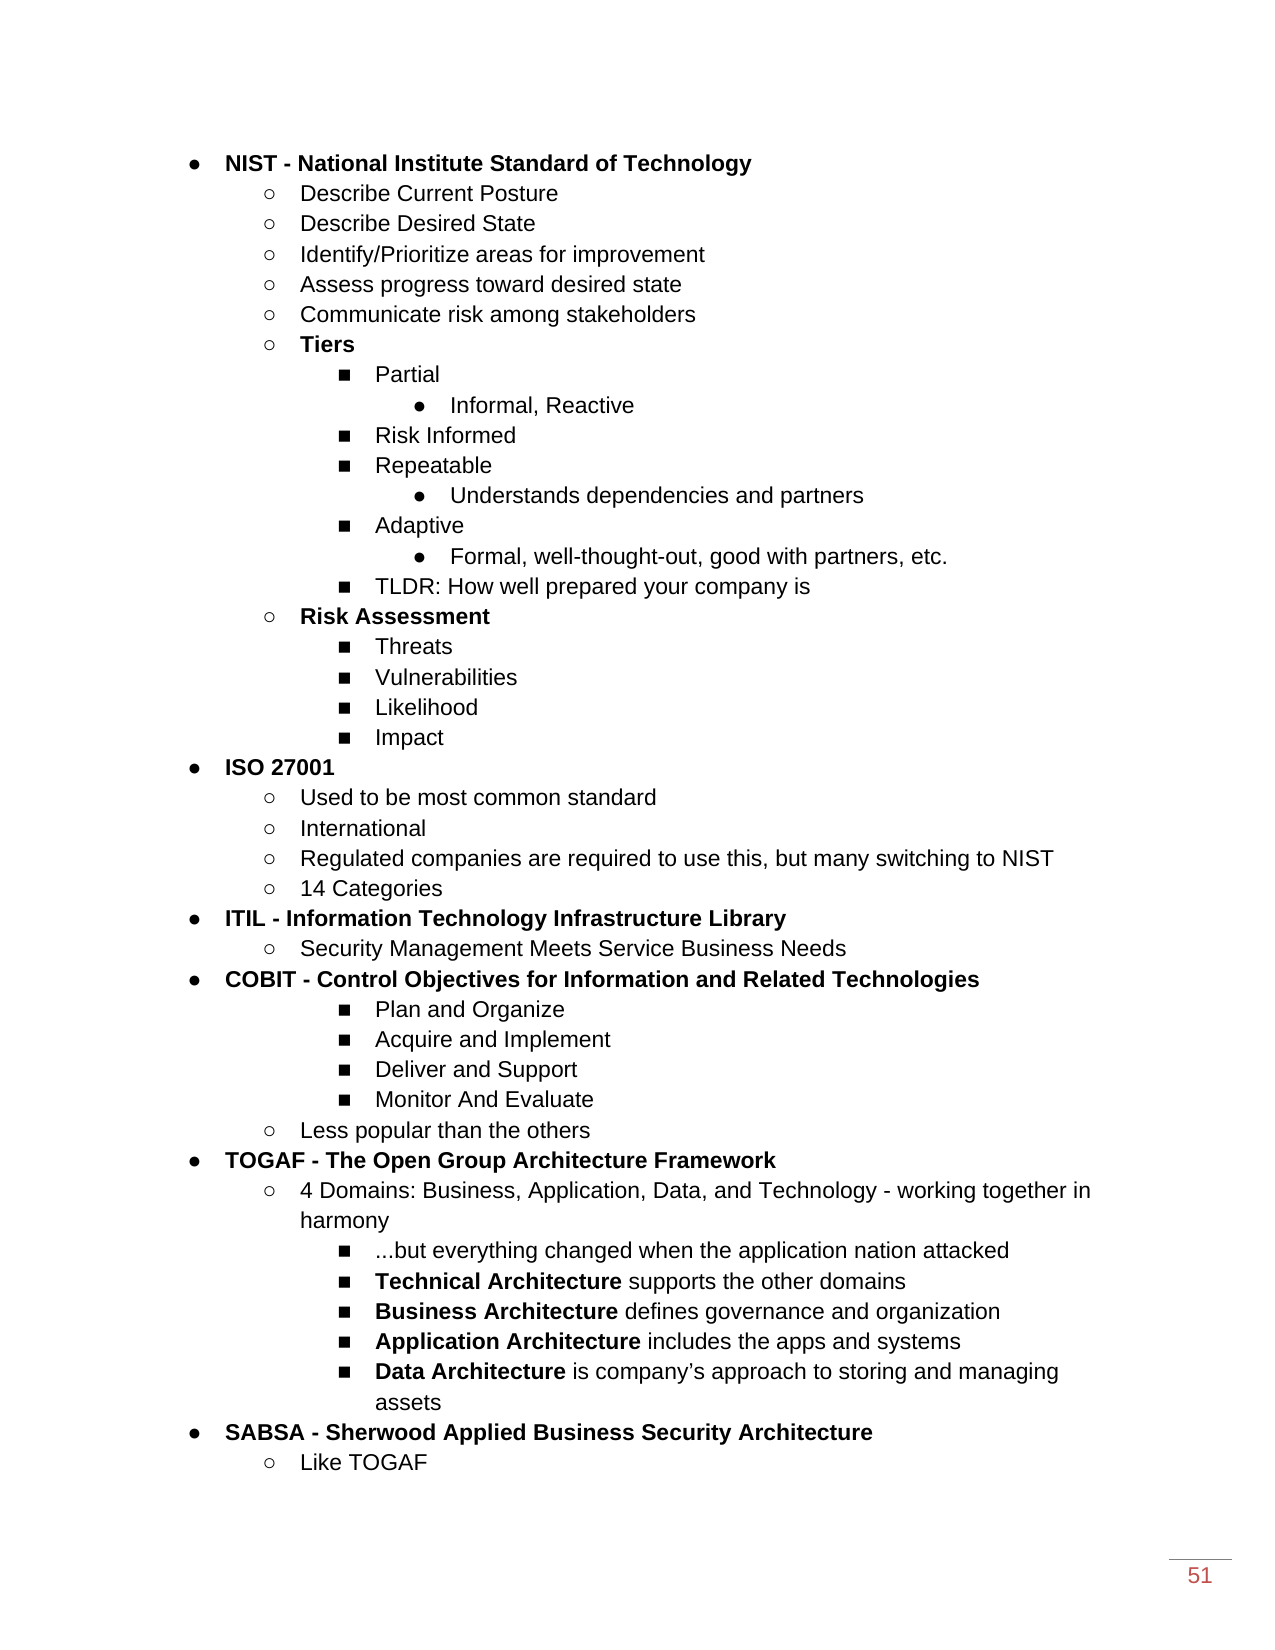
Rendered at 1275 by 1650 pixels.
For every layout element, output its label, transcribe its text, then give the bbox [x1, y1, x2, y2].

list Describe Desired State [262, 210, 1125, 237]
list ITIL - Information Technology Infrastructure Library [187, 905, 1125, 932]
list SABSA - Sherwood Applied Business Security Architecture [187, 1419, 1125, 1445]
list Regulated companies are required to use this, but many switching to NIST [262, 845, 1125, 871]
list Like TOGAF [262, 1449, 1125, 1475]
list NIST - National Institute Standard of Technology [187, 150, 1125, 176]
list Assess progress toward desired state [262, 271, 1125, 297]
list International [262, 814, 1125, 841]
list Deliver and Support [337, 1056, 1125, 1083]
list 14 Categories [262, 875, 1125, 901]
list Describe Current Posture [262, 180, 1125, 207]
list Adaptive [337, 512, 1125, 539]
list Security Management Meets Service Business Needs [262, 935, 1125, 962]
list ISO 27001 [187, 754, 1125, 781]
list COBIT - Control Objectives for Information and Related Technologies [187, 966, 1125, 992]
list Application Architecture includes the apps and systems [337, 1328, 1125, 1354]
list Vulnerabilities [337, 663, 1125, 690]
list Less popular than the others [262, 1117, 1125, 1143]
list Threats [337, 633, 1125, 660]
list Risk Informed [337, 422, 1125, 448]
list Monitor And Evaluate [337, 1086, 1125, 1113]
list Data Architecture is company’s approach to storing and managing assets [337, 1358, 1125, 1415]
list TLDR: How well prepared your company is [337, 573, 1125, 599]
list Tiers [262, 331, 1125, 358]
list Repeatable [337, 452, 1125, 478]
list Informal, Reactive [412, 392, 1125, 418]
list Used to be most common standard [262, 784, 1125, 811]
list 4 Domains: Business, Application, Data, and Technology - working together in harmony [262, 1177, 1125, 1234]
list Business Architecture defines governance and organization [337, 1298, 1125, 1324]
list Impact [337, 724, 1125, 750]
list Formal, well-thought-out, good with partners, etc. [412, 543, 1125, 569]
list Communicate risk among stakeholders [262, 301, 1125, 327]
list Understands dependencies and partners [412, 482, 1125, 509]
list Plan and Organize [337, 996, 1125, 1022]
list Acquire and Implement [337, 1026, 1125, 1052]
list Risk Assessment [262, 603, 1125, 629]
list Technical Architecture supports the other domains [337, 1268, 1125, 1294]
list Likelihood [337, 694, 1125, 720]
list Identify/Prioritize areas for improvement [262, 241, 1125, 267]
list Partial [337, 361, 1125, 388]
list ...but everything changed when the application nation attacked [337, 1237, 1125, 1264]
list TOGAF - The Open Group Architecture Framework [187, 1147, 1125, 1173]
